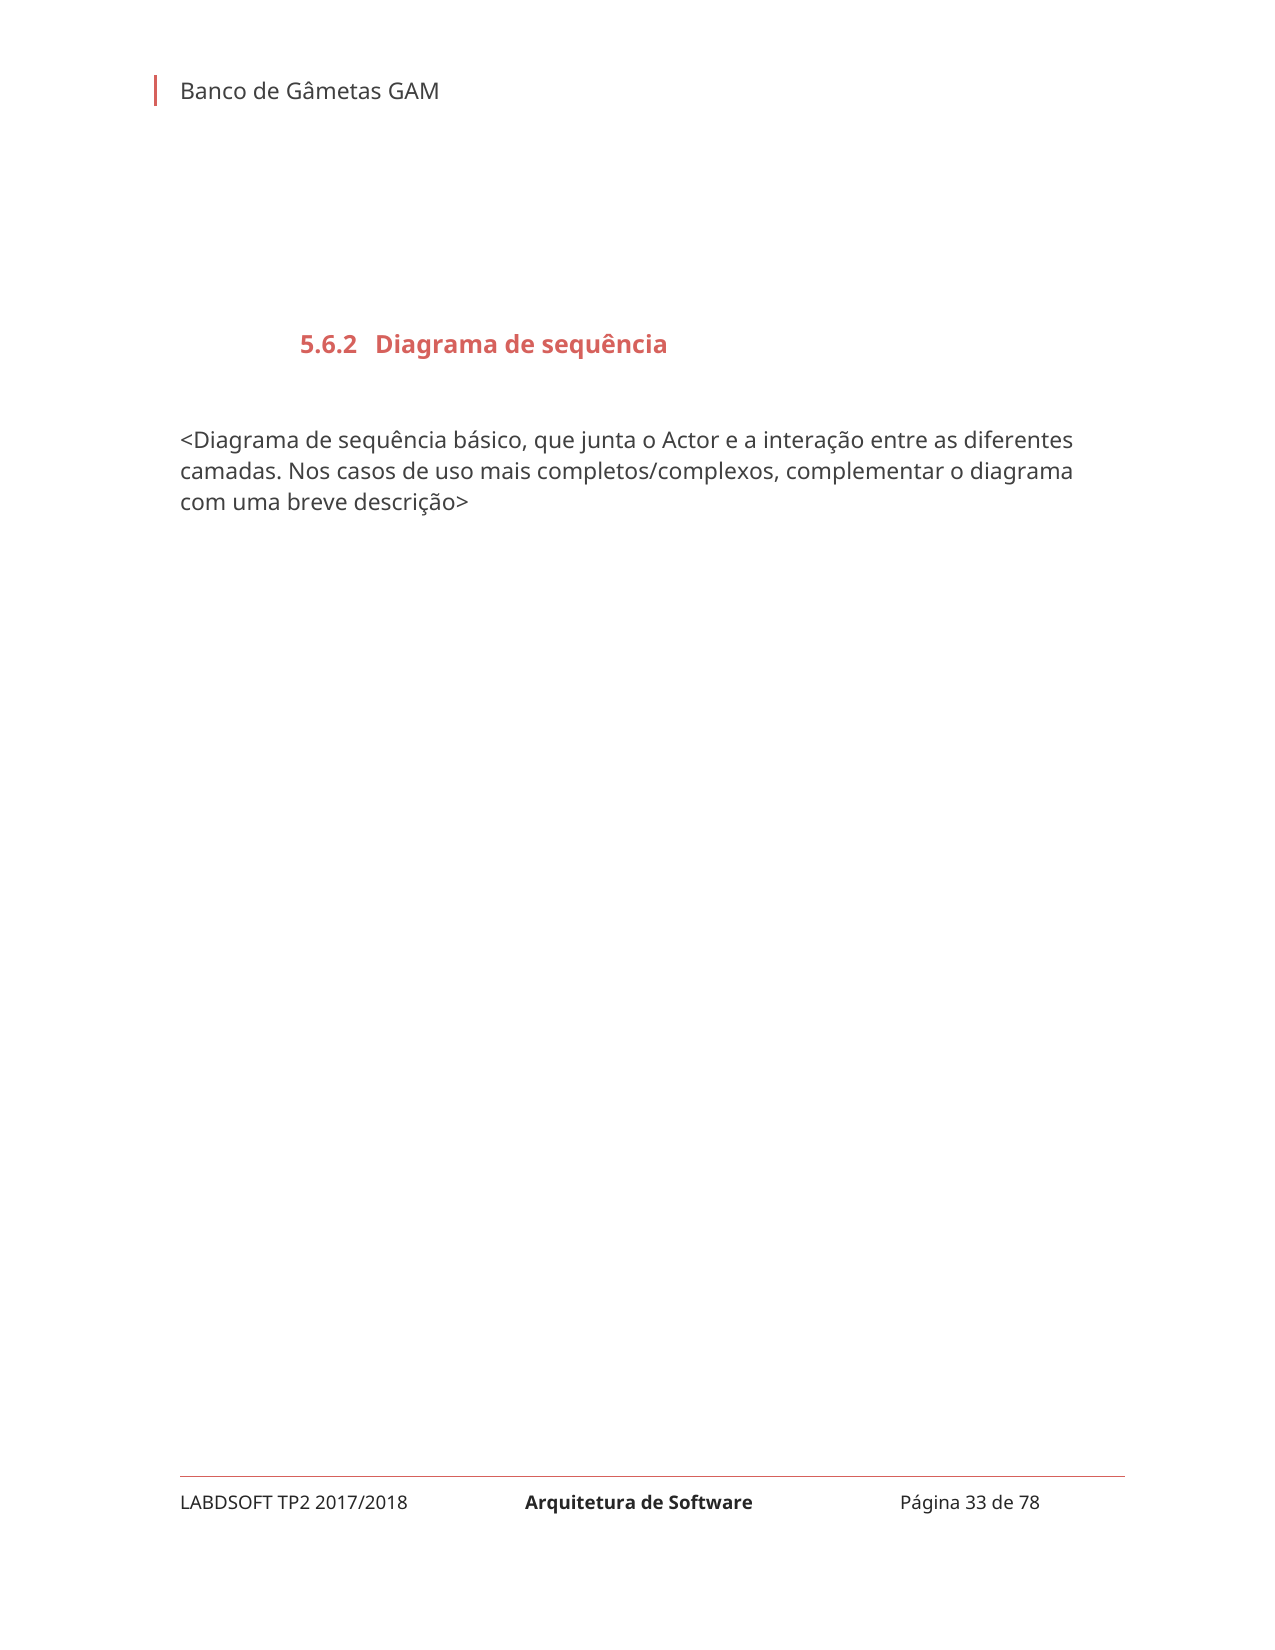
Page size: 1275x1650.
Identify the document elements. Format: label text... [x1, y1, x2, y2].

subtitle Diagrama de sequência [300, 327, 1125, 361]
text <Diagrama de sequência básico, que junta o Actor e a interação entre as diferentes camadas. Nos casos de uso mais completos/complexos, complementar o diagrama com uma breve descrição> [180, 424, 1125, 517]
